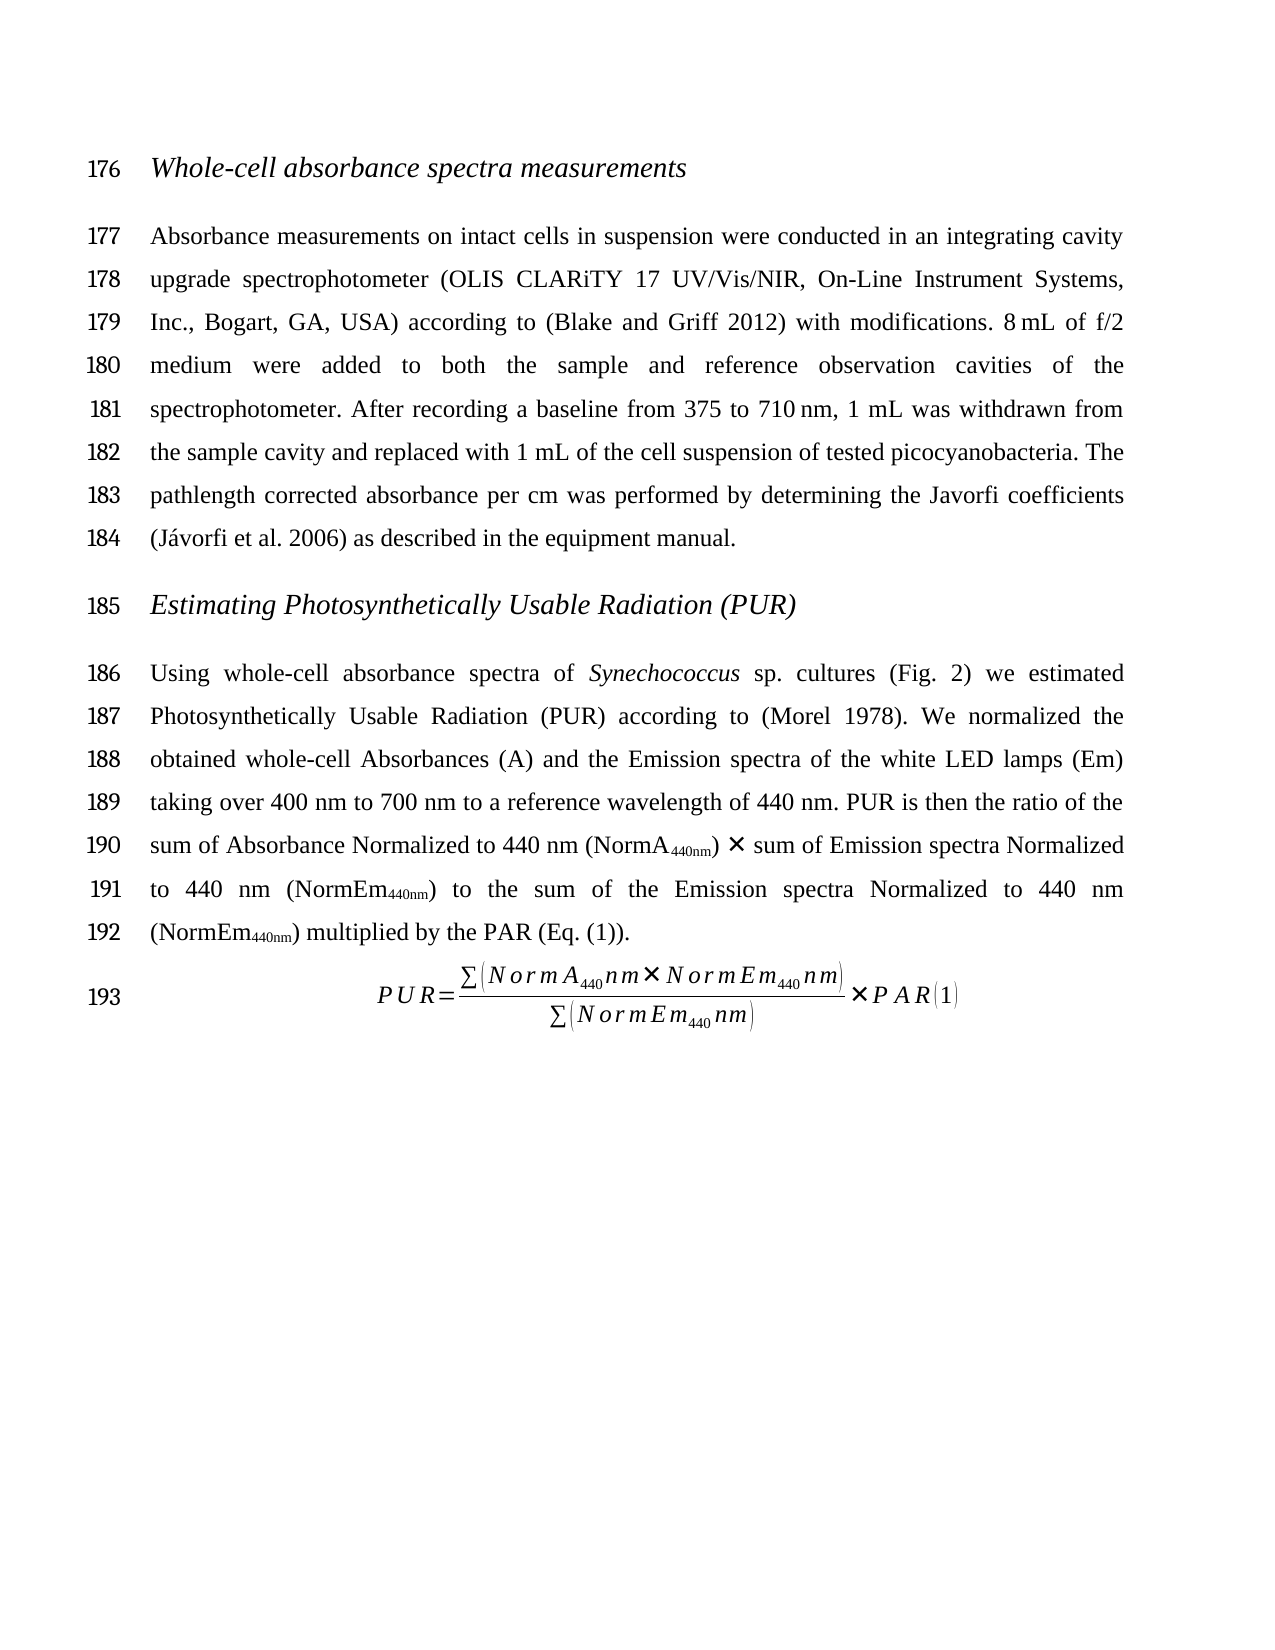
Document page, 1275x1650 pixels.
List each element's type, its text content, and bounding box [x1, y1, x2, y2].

subtitle Whole-cell absorbance spectra measurements [150, 150, 1125, 183]
text Using whole-cell absorbance spectra of Synechococcus sp. cultures (Fig. 2) we estimated Photosynthetically Usable Radiation (PUR) according to (Morel 1978). We normalized the obtained whole-cell Absorbances (A) and the Emission spectra of the white LED lamps (Em) taking over 400 nm to 700 nm to a reference wavelength of 440 nm. PUR is then the ratio of the sum of Absorbance Normalized to 440 nm (NormA440nm) ✕ sum of Emission spectra Normalized to 440 nm (NormEm440nm) to the sum of the Emission spectra Normalized to 440 nm (NormEm440nm) multiplied by the PAR (Eq. (1)). [150, 658, 1125, 946]
subtitle Estimating Photosynthetically Usable Radiation (PUR) [150, 587, 1125, 621]
text Absorbance measurements on intact cells in suspension were conducted in an integrating cavity upgrade spectrophotometer (OLIS CLARiTY 17 UV/Vis/NIR, On-Line Instrument Systems, Inc., Bogart, GA, USA) according to (Blake and Griff 2012) with modifications. 8 mL of f/2 medium were added to both the sample and reference observation cavities of the spectrophotometer. After recording a baseline from 375 to 710 nm, 1 mL was withdrawn from the sample cavity and replaced with 1 mL of the cell suspension of tested picocyanobacteria. The pathlength corrected absorbance per cm was performed by determining the Javorfi coefficients (Jávorfi et al. 2006) as described in the equipment manual. [150, 221, 1125, 552]
